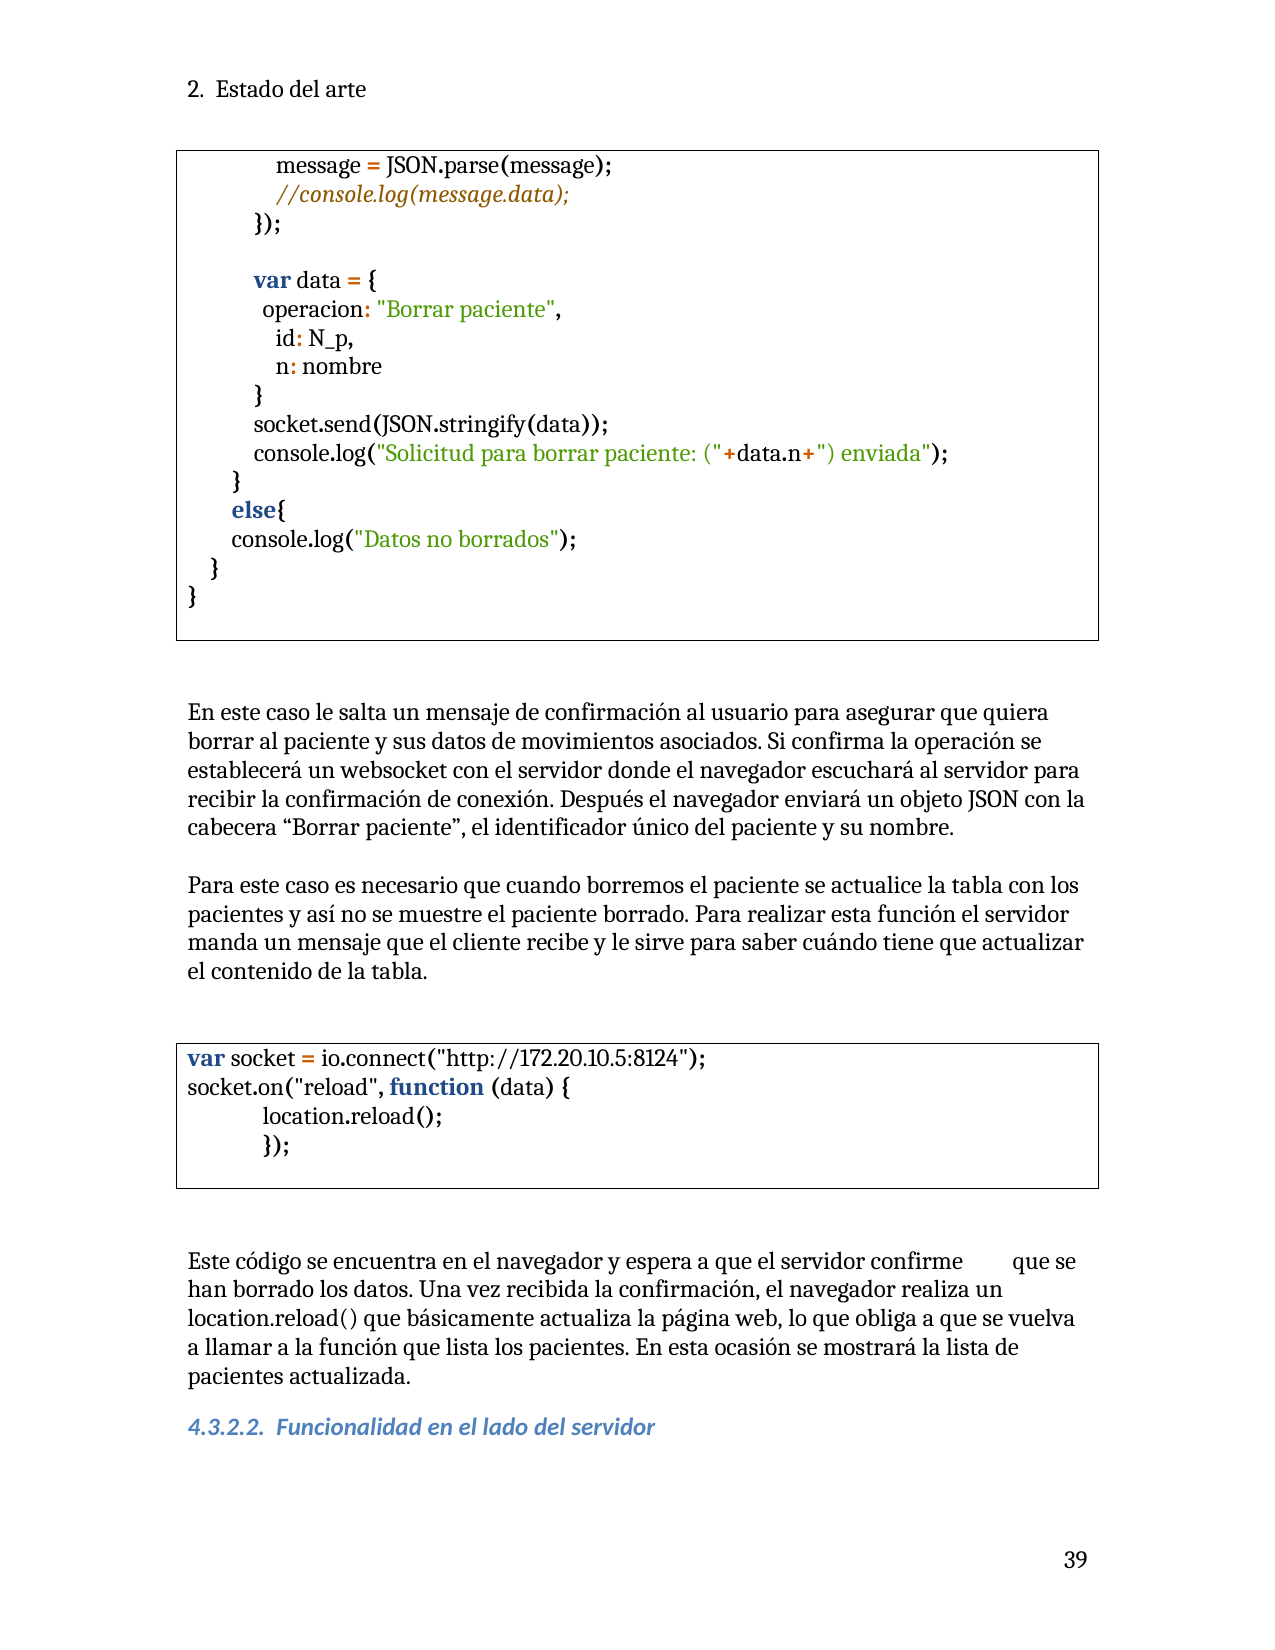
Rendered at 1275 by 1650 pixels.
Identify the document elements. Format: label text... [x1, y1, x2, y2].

text En este caso le salta un mensaje de confirmación al usuario para asegurar que quiera borrar al paciente y sus datos de movimientos asociados. Si confirma la operación se establecerá un websocket con el servidor donde el navegador escuchará al servidor para recibir la confirmación de conexión. Después el navegador enviará un objeto JSON con la cabecera “Borrar paciente”, el identificador único del paciente y su nombre. [187, 698, 1087, 842]
subtitle 4.3.2.2. Funcionalidad en el lado del servidor [187, 1411, 1087, 1442]
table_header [177, 151, 1098, 640]
table_header [177, 1044, 1098, 1188]
text Para este caso es necesario que cuando borremos el paciente se actualice la tabla con los pacientes y así no se muestre el paciente borrado. Para realizar esta función el servidor manda un mensaje que el cliente recibe y le sirve para saber tiene que actualizar el contenido de la tabla. [187, 871, 1087, 986]
text ste código se encuentra en el navegador y espera a que el servidor confirme que se han borrado los datos. Una vez recibida la confirmación, el navegador realiza un location.reload() que básicamente actualiza la página web, lo que obliga a que se vuelva a llamar a la función que lista los pacientes. En esta ocasión se mostrará la lista de pacientes actualizada. [187, 1247, 1087, 1390]
